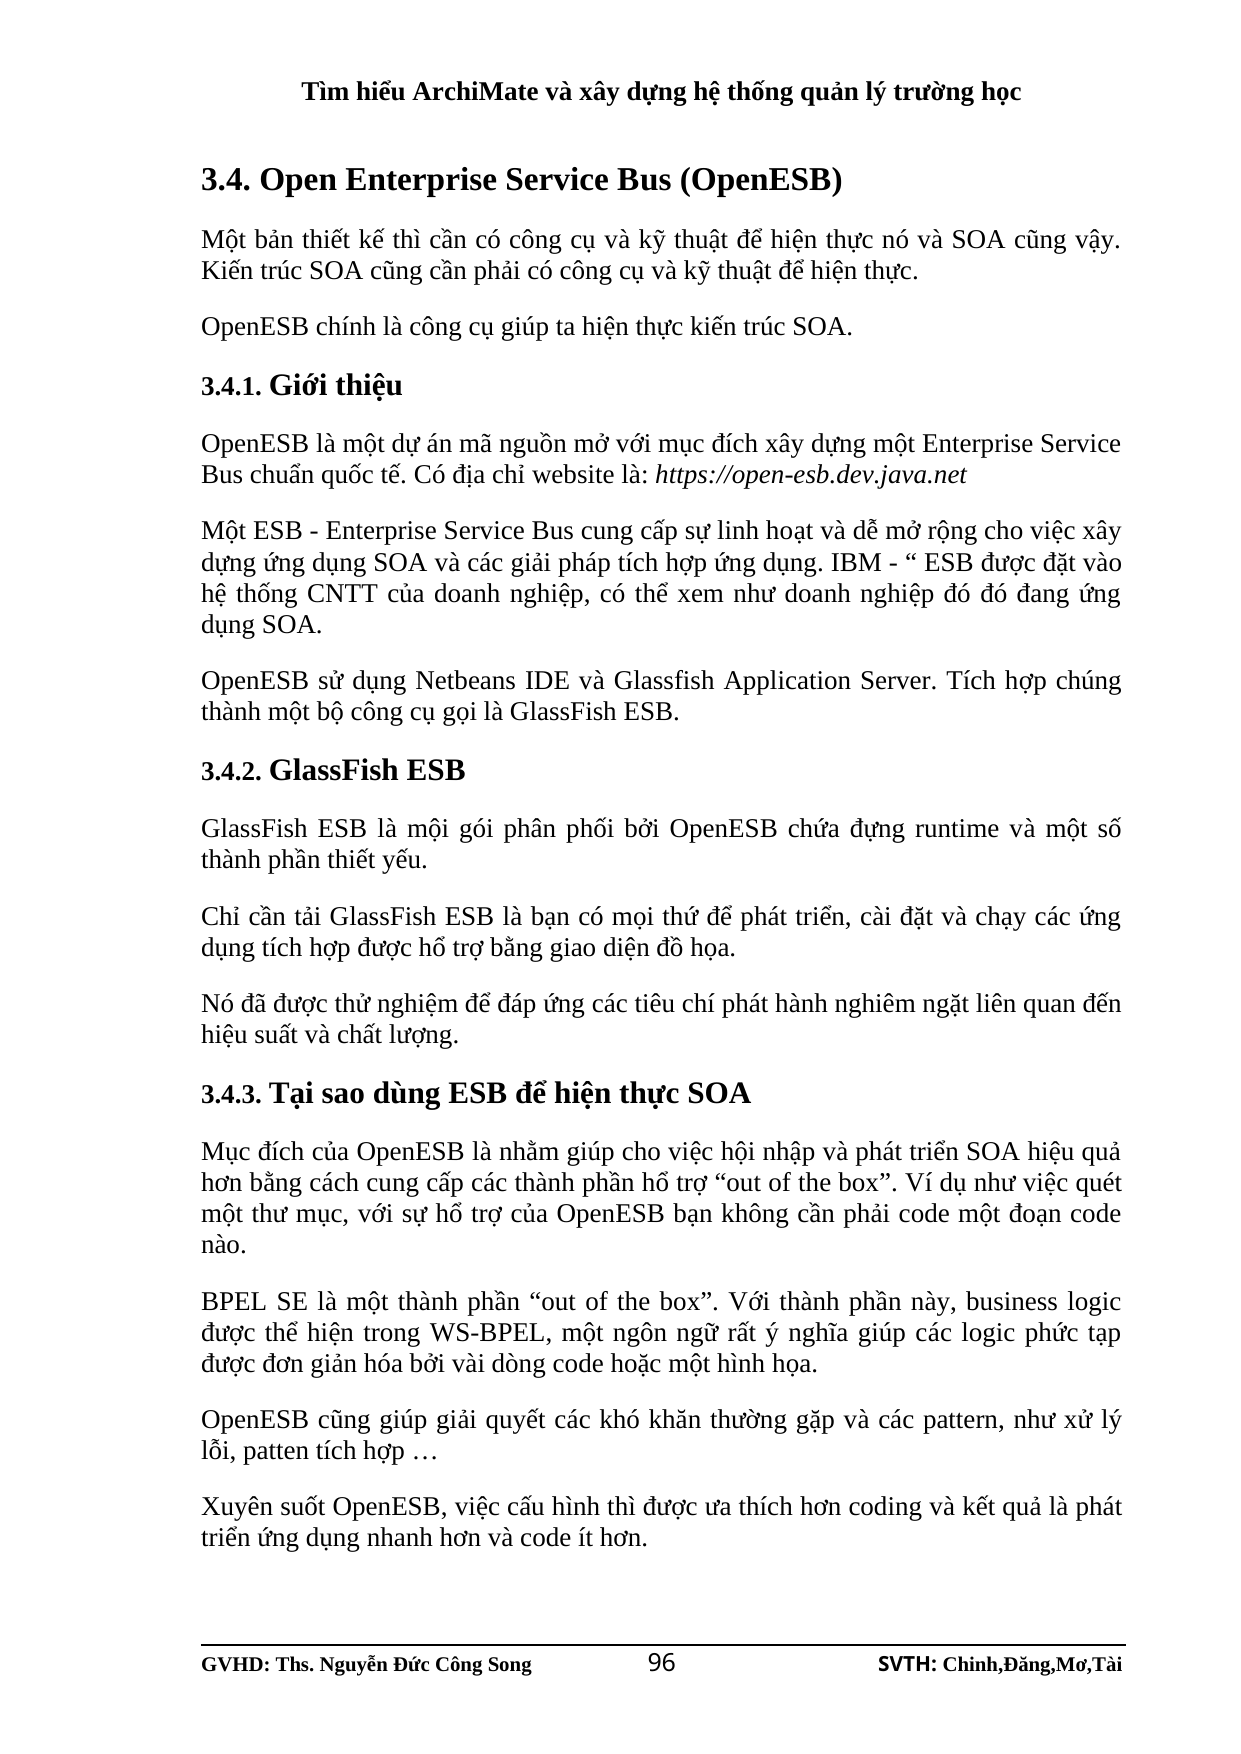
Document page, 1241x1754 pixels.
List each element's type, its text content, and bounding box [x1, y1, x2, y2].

list Giới thiệu [201, 366, 1122, 402]
text OpenESB cũng giúp giải quyết các khó khăn thường gặp và các pattern, như xử lý lỗi, patten tích hợp … [201, 1403, 1122, 1465]
text OpenESB sử dụng Netbeans IDE và Glassfish Application Server. Tích hợp chúng thành một bộ công cụ gọi là GlassFish ESB. [201, 664, 1122, 726]
text Chỉ cần tải GlassFish ESB là bạn có mọi thứ để phát triển, cài đặt và chạy các ứng dụng tích hợp được hổ trợ bằng giao diện đồ họa. [201, 899, 1122, 962]
text Mục đích của OpenESB là nhằm giúp cho việc hội nhập và phát triển SOA hiệu quả hơn bằng cách cung cấp các thành phần hổ trợ “out of the box”. Ví dụ như việc quét một thư mục, với sự hổ trợ của OpenESB bạn không cần phải code một đoạn code nào. [201, 1135, 1122, 1260]
text Một bản thiết kế thì cần có công cụ và kỹ thuật để hiện thực nó và SOA cũng vậy. Kiến trúc SOA cũng cần phải có công cụ và kỹ thuật để hiện thực. [201, 223, 1122, 285]
text OpenESB là một dự án mã nguồn mở với mục đích xây dựng một Enterprise Service Bus chuẩn quốc tế. Có địa chỉ website là: https://open-esb.dev.java.net [201, 427, 1122, 489]
text OpenESB chính là công cụ giúp ta hiện thực kiến trúc SOA. [201, 310, 1122, 341]
text Xuyên suốt OpenESB, việc cấu hình thì được ưa thích hơn coding và kết quả là phát triển ứng dụng nhanh hơn và code ít hơn. [201, 1490, 1122, 1553]
list GlassFish ESB [201, 751, 1122, 787]
text BPEL SE là một thành phần “out of the box”. Với thành phần này, business logic được thể hiện trong WS-BPEL, một ngôn ngữ rất ý nghĩa giúp các logic phức tạp được đơn giản hóa bởi vài dòng code hoặc một hình họa. [201, 1285, 1122, 1378]
text Một ESB - Enterprise Service Bus cung cấp sự linh hoạt và dễ mở rộng cho việc xây dựng ứng dụng SOA và các giải pháp tích hợp ứng dụng. IBM - “ ESB được đặt vào hệ thống CNTT của doanh nghiệp, có thể xem như doanh nghiệp đó đó đang ứng dụng SOA. [201, 514, 1122, 639]
text GlassFish ESB là mội gói phân phối bởi OpenESB chứa đựng runtime và một số thành phần thiết yếu. [201, 812, 1122, 874]
list Open Enterprise Service Bus (OpenESB) [201, 159, 1122, 198]
list Tại sao dùng ESB để hiện thực SOA [201, 1074, 1122, 1110]
text Nó đã được thử nghiệm để đáp ứng các tiêu chí phát hành nghiêm ngặt liên quan đến hiệu suất và chất lượng. [201, 987, 1122, 1049]
